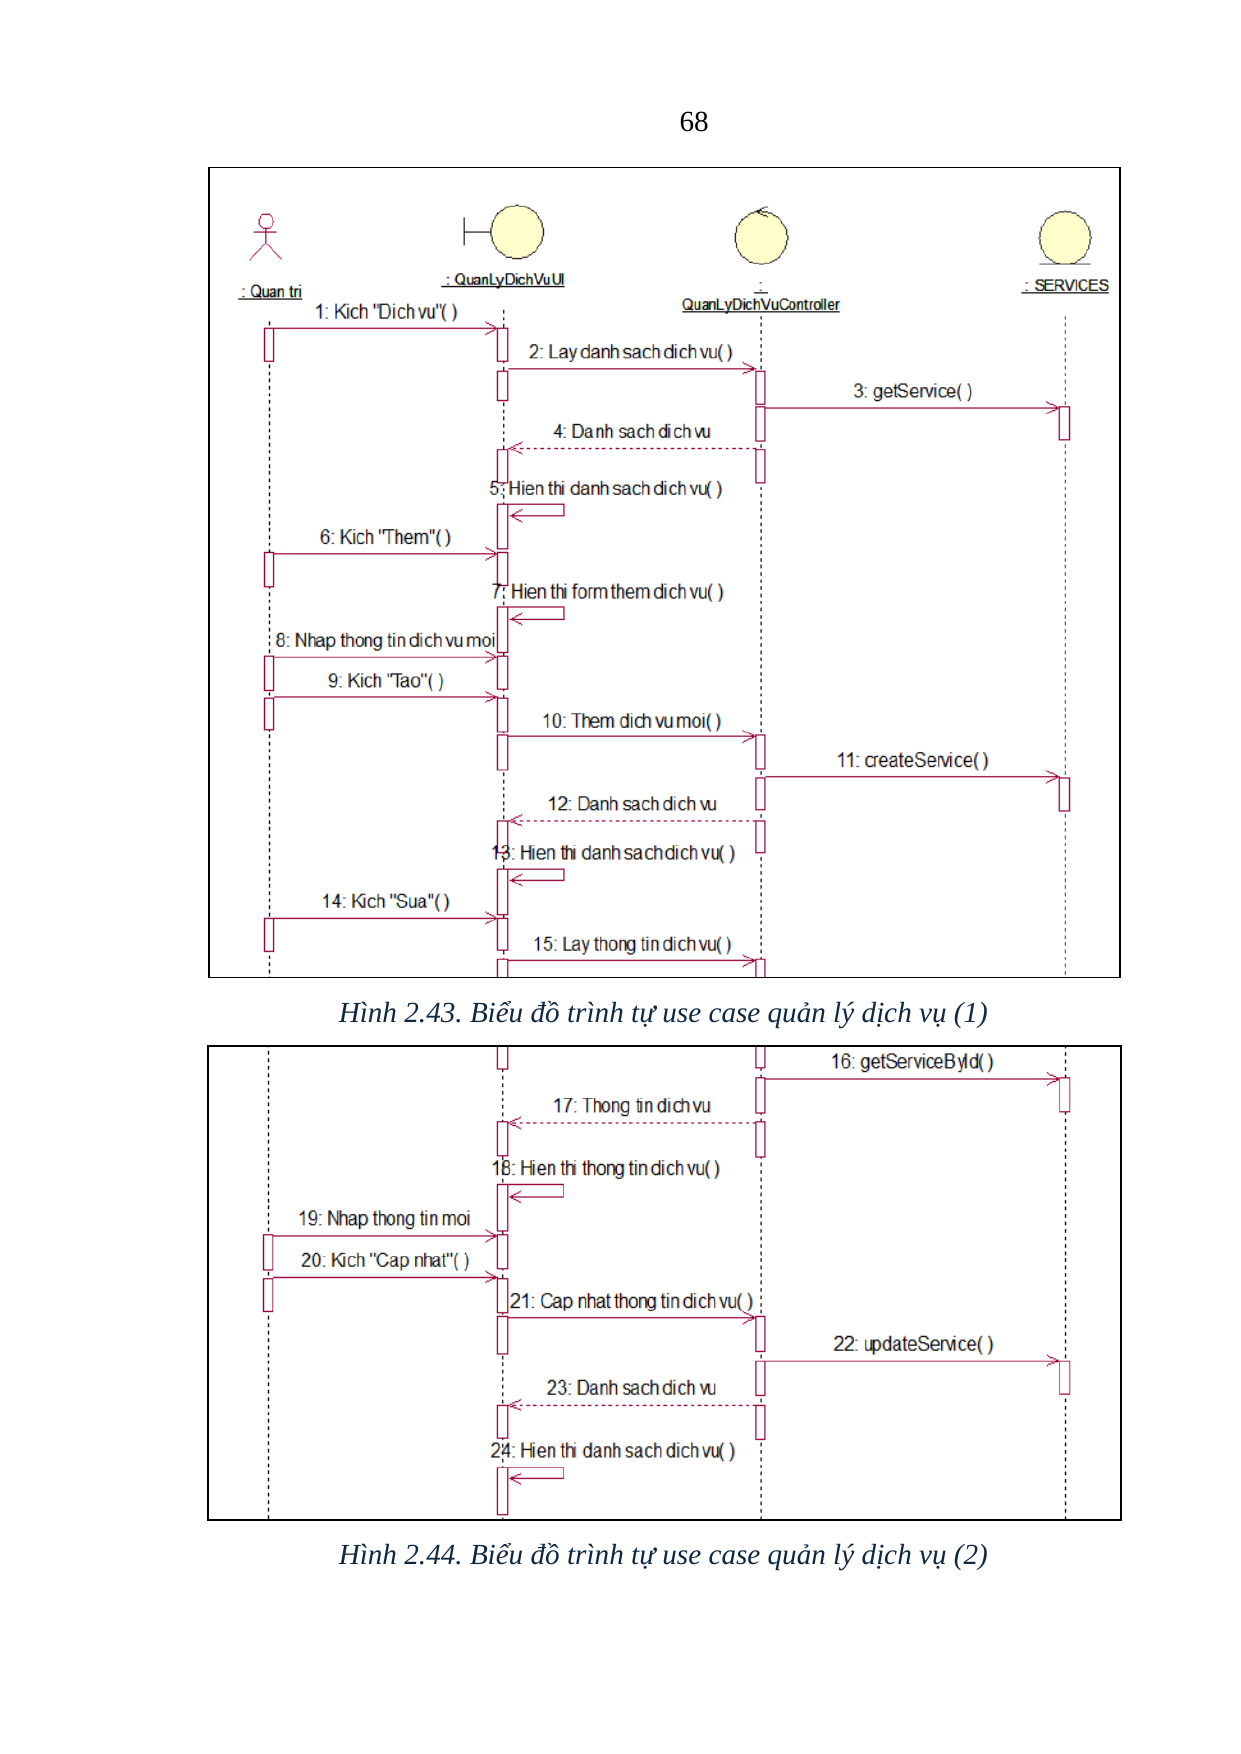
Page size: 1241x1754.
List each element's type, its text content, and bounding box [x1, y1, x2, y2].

picture [210, 188, 1119, 977]
picture [209, 1047, 1120, 1519]
